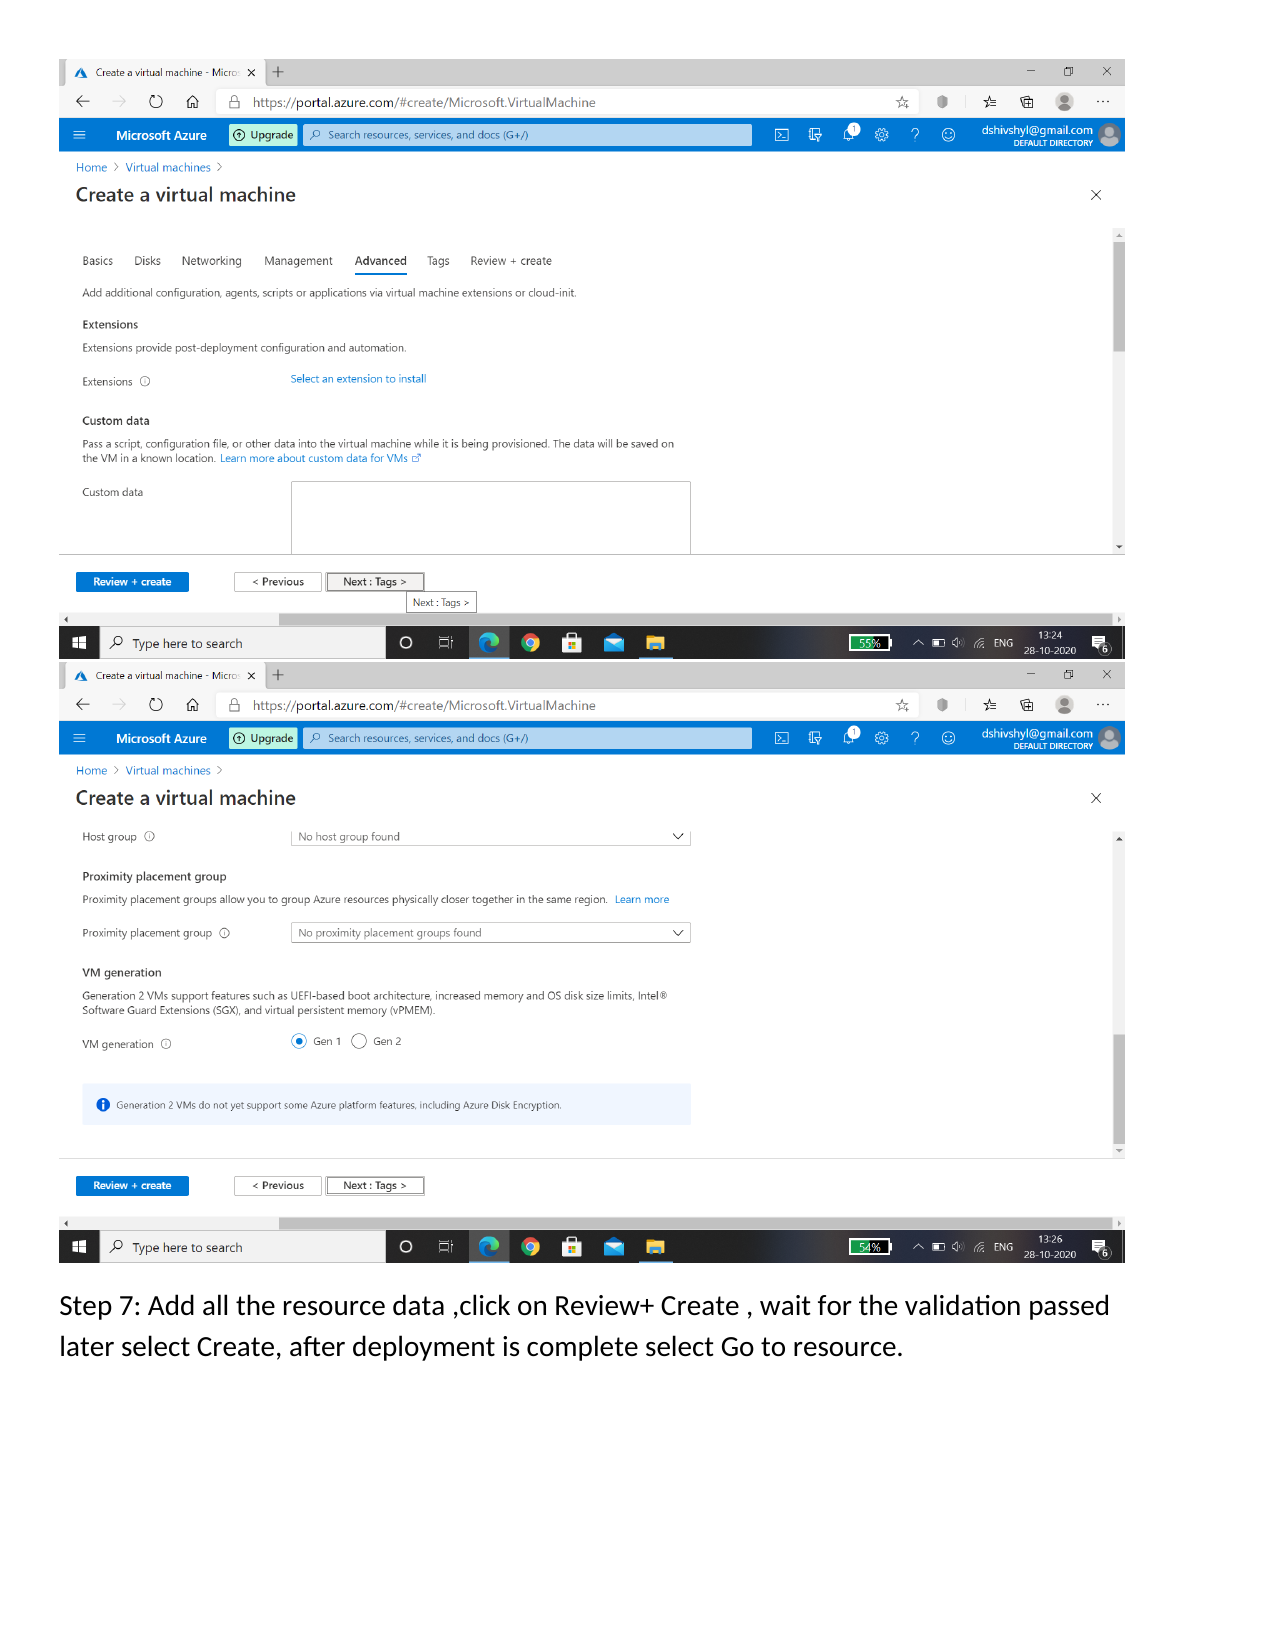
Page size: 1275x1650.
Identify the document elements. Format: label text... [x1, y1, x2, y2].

text Step 7: Add all the resource data ,click on Review+ Create , wait for the validation passed later select Create, after deployment is complete select Go to resource. [59, 1287, 1125, 1364]
picture [59, 59, 1125, 659]
picture [59, 662, 1125, 1263]
